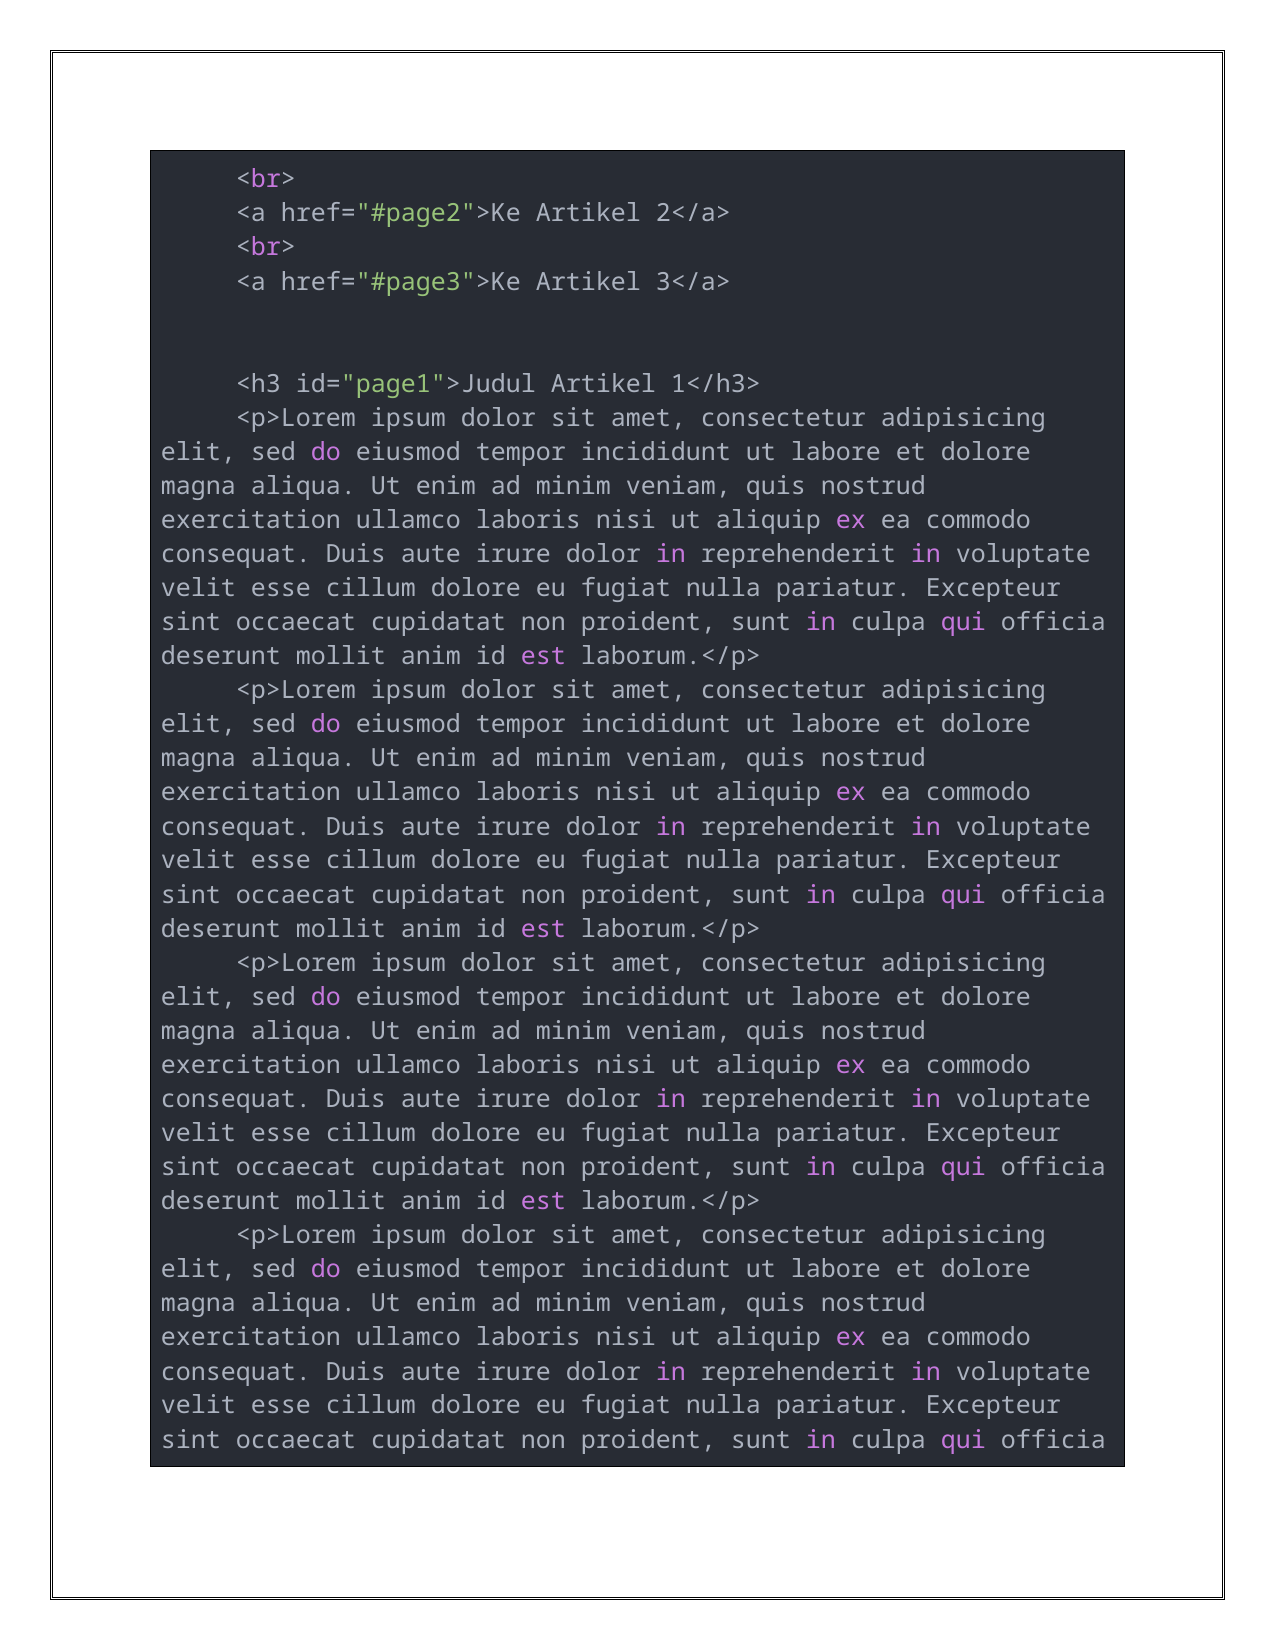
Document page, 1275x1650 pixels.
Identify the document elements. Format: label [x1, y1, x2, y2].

table_header [151, 151, 1124, 1466]
